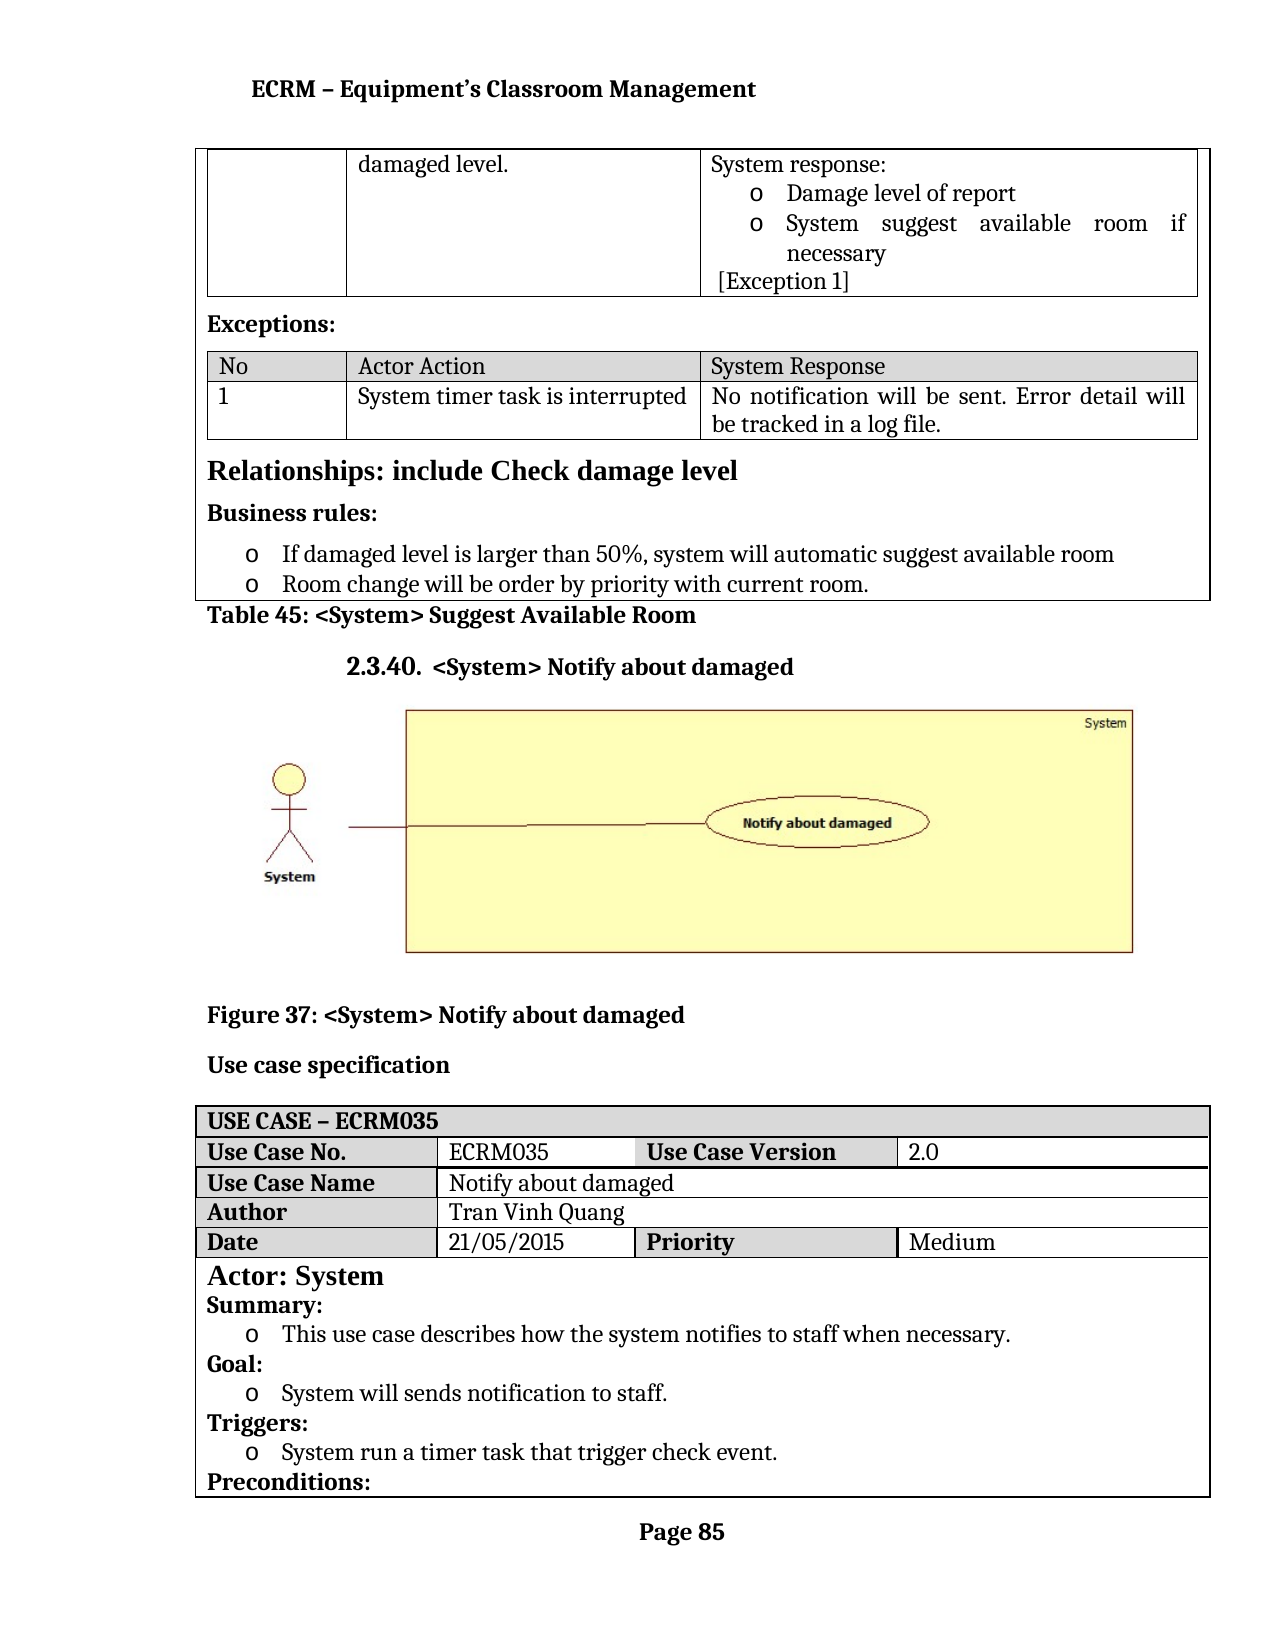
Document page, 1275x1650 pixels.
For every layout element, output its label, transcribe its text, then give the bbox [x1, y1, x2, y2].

table_cell 21/05/2015 [438, 1228, 634, 1257]
text Use case specification [207, 1051, 1157, 1079]
table_cell Use Case Version [635, 1138, 897, 1166]
table_cell Author [196, 1198, 437, 1227]
table_cell Notify about damaged [438, 1166, 1209, 1197]
table_header USE CASE – ECRM035 [197, 1107, 1209, 1136]
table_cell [196, 1257, 1209, 1496]
table_cell ECRM035 [438, 1138, 635, 1166]
table_cell 2.0 [898, 1136, 1209, 1166]
picture [206, 686, 1157, 977]
table_cell Use Case Name [197, 1168, 436, 1197]
list <System> Notify about damaged [346, 651, 1157, 682]
table_cell Use Case No. [196, 1138, 437, 1166]
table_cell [196, 149, 1209, 600]
table_cell Medium [899, 1227, 1209, 1257]
table_cell Tran Vinh Quang [438, 1197, 1209, 1227]
table_cell Priority [636, 1228, 896, 1257]
table_cell Date [197, 1228, 436, 1257]
